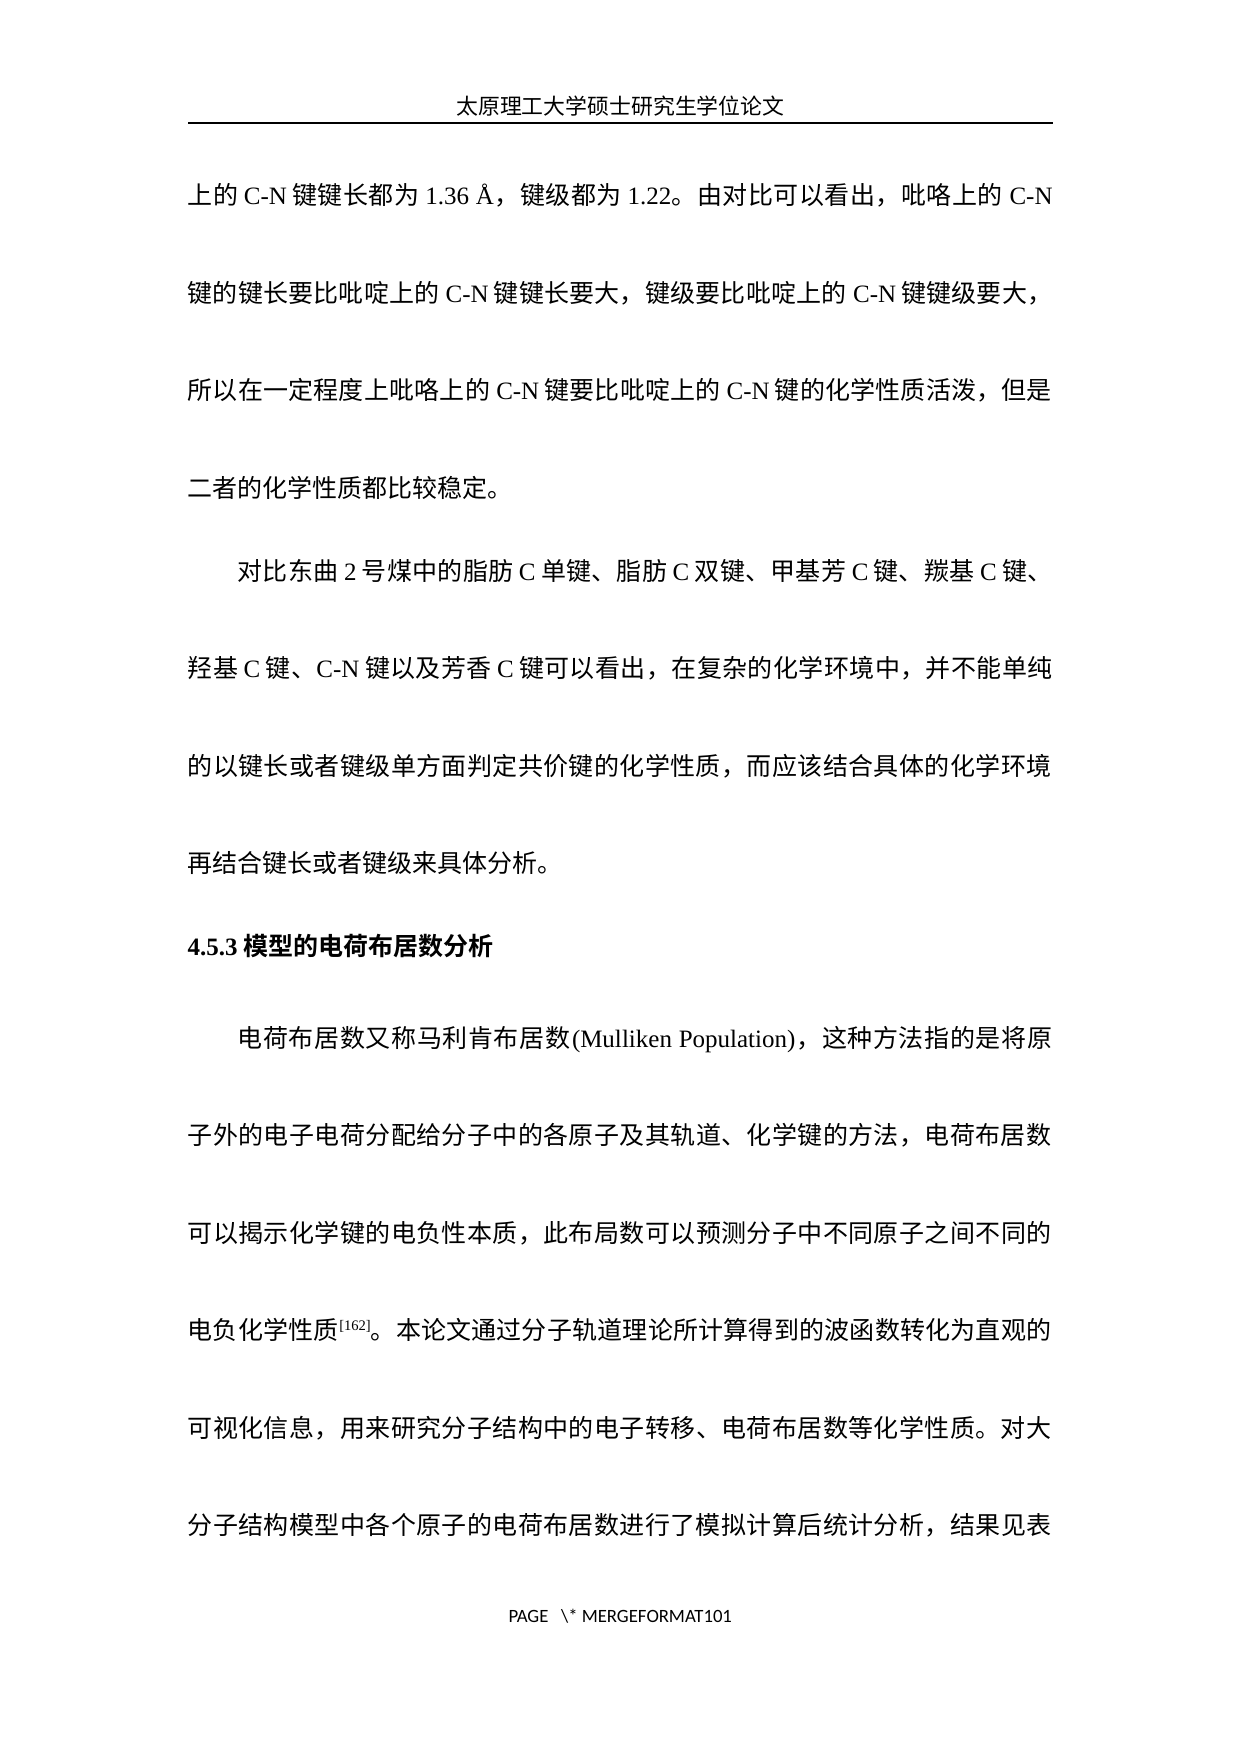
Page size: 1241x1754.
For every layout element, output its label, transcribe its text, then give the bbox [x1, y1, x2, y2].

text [187, 161, 1053, 519]
text 4.5.3 模型的电荷布居数分析 [187, 912, 1053, 977]
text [187, 1004, 1053, 1556]
text 对比东曲2号煤中的脂肪C单键、脂肪C双键、甲基芳C键、羰基C键、羟基C键、C-N键以及芳香C键可以看出，在复杂的化学环境中，并不能单纯的以键长或者键级单方面判定共价键的化学性质，而应该结合具体的化学环境再结合键长或者键级来具体分析。 [187, 537, 1053, 894]
